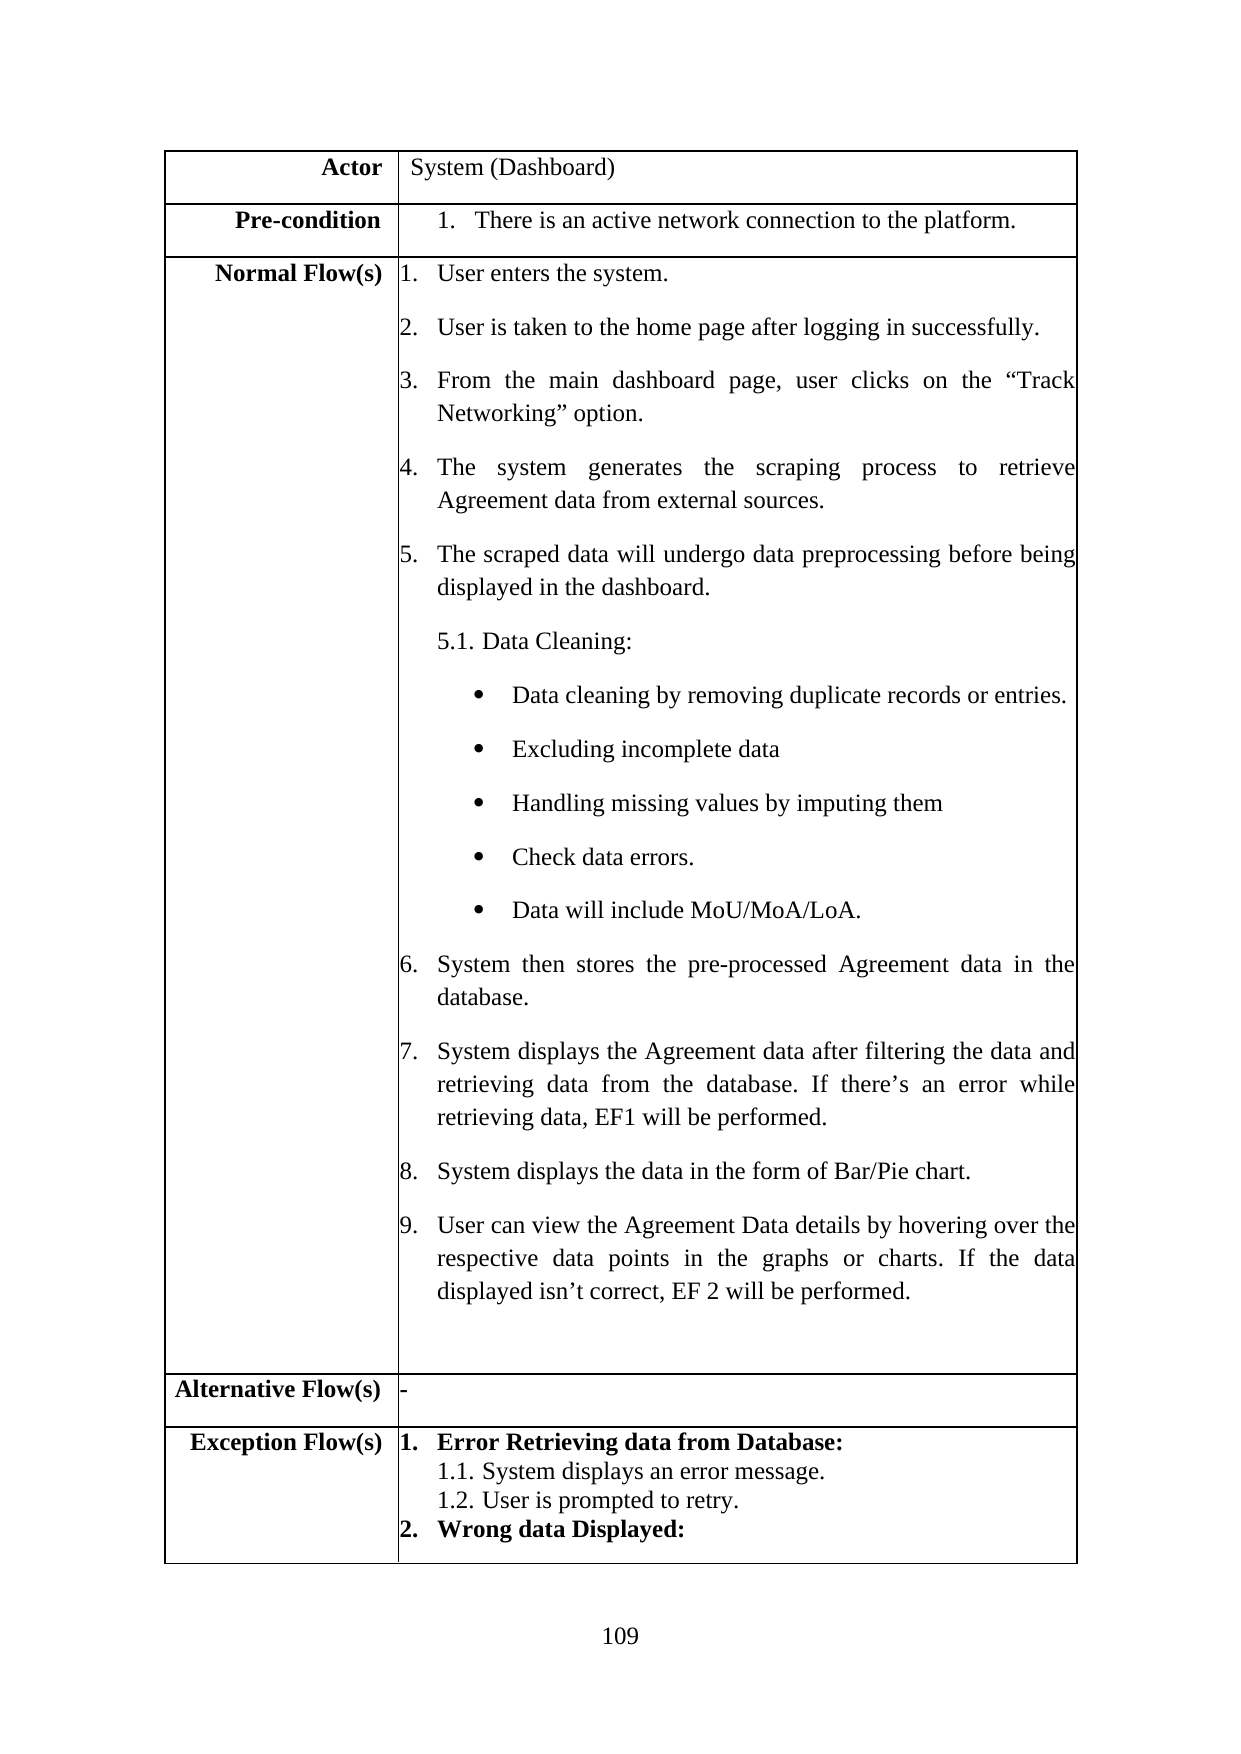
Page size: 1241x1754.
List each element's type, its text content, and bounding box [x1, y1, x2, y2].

table_cell Pre-condition [166, 205, 398, 256]
table_cell Actor [166, 152, 398, 203]
table_cell User enters the system. User is taken to the home page after logging in successfully. From the main dashboard page, user clicks on the “Track Networking” option. The system generates the scraping process to retrieve Agreement data from external sources. The scraped data will undergo data preprocessing before being displayed in the dashboard. Data Cleaning: Data cleaning by removing duplicate records or entries. Excluding incomplete data Handling missing values by imputing them Check data errors. Data will include MoU/MoA/LoA. System then stores the pre-processed Agreement data in the database. System displays the Agreement data after filtering the data and retrieving data from the database. If there’s an error while retrieving data, EF1 will be performed. System displays the data in the form of Bar/Pie chart. User can view the Agreement Data details by hovering over the respective data points in the graphs or charts. If the data displayed isn’t correct, EF 2 will be performed. [399, 258, 1076, 1373]
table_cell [399, 1428, 1076, 1562]
table_cell - [399, 1375, 1076, 1426]
table_cell Exception Flow(s) [166, 1428, 398, 1562]
table_cell Normal Flow(s) [166, 258, 398, 1373]
table_cell System (Dashboard) [399, 152, 1076, 203]
table_cell There is an active network connection to the platform. [399, 205, 1076, 256]
table_cell Alternative Flow(s) [166, 1375, 398, 1426]
